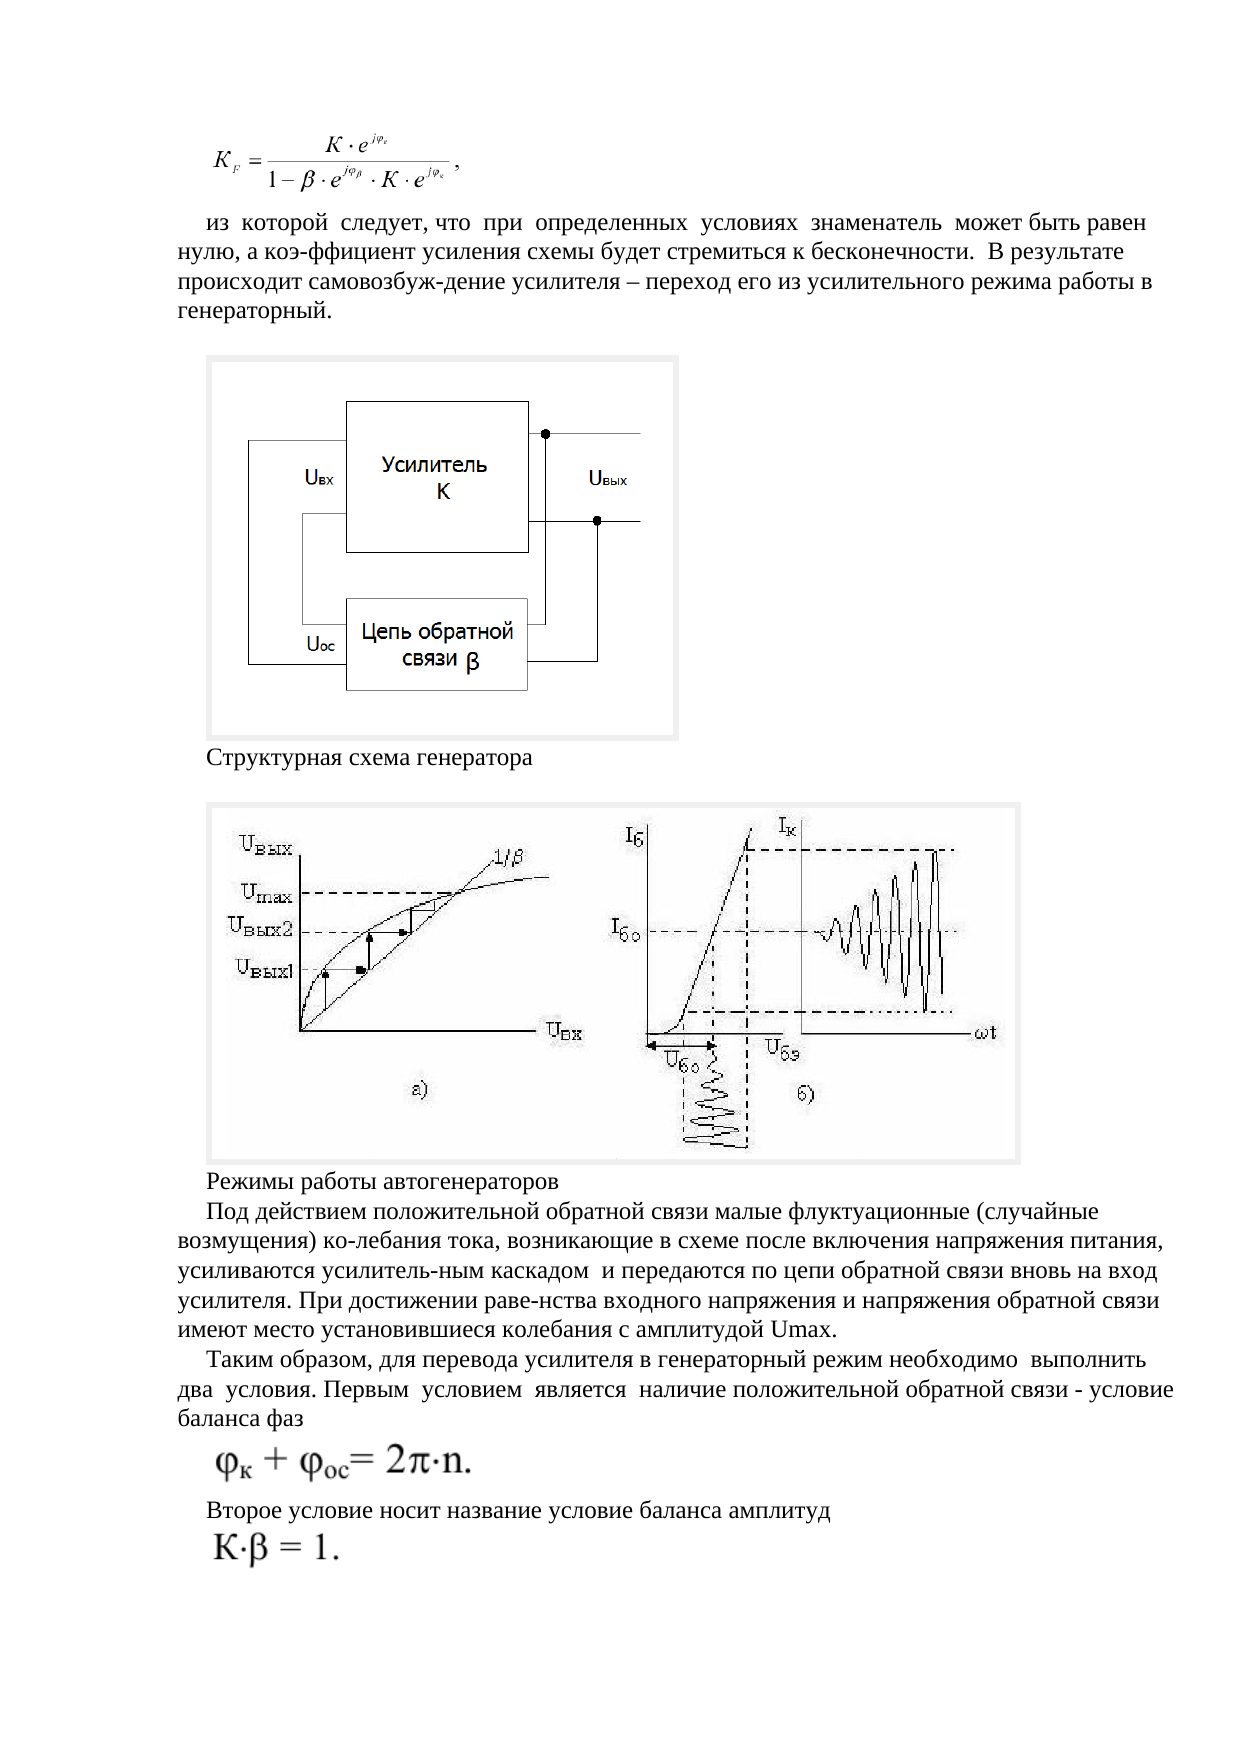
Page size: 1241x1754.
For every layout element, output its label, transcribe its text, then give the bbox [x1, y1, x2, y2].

text Под действием положительной обратной связи малые флуктуационные (случайные возмущения) ко-лебания тока, возникающие в схеме после включения напряжения питания, усиливаются усилитель-ным каскадом и передаются по цепи обратной связи вновь на вход усилителя. При достижении раве-нства входного напряжения и напряжения обратной связи имеют место установившиеся колебания с амплитудой Umax. [177, 1196, 1178, 1343]
picture [205, 118, 470, 206]
picture [205, 1433, 483, 1494]
text Структурная схема генератора [177, 742, 1178, 771]
picture [205, 1525, 346, 1572]
picture [212, 808, 1015, 1159]
text из которой следует, что при определенных условиях знаменатель может быть равен нулю, а коэ-ффициент усиления схемы будет стремиться к бесконечности. В результате происходит самовозбуж-дение усилителя – переход его из усилительного режима работы в генераторный. [177, 207, 1178, 324]
picture [212, 362, 673, 735]
text Режимы работы автогенераторов [177, 1166, 1178, 1195]
text Таким образом, для перевода усилителя в генераторный режим необходимо выполнить два условия. Первым условием является наличие положительной обратной связи - условие баланса фаз [177, 1344, 1178, 1432]
text Второе условие носит название условие баланса амплитуд [177, 1495, 1178, 1524]
